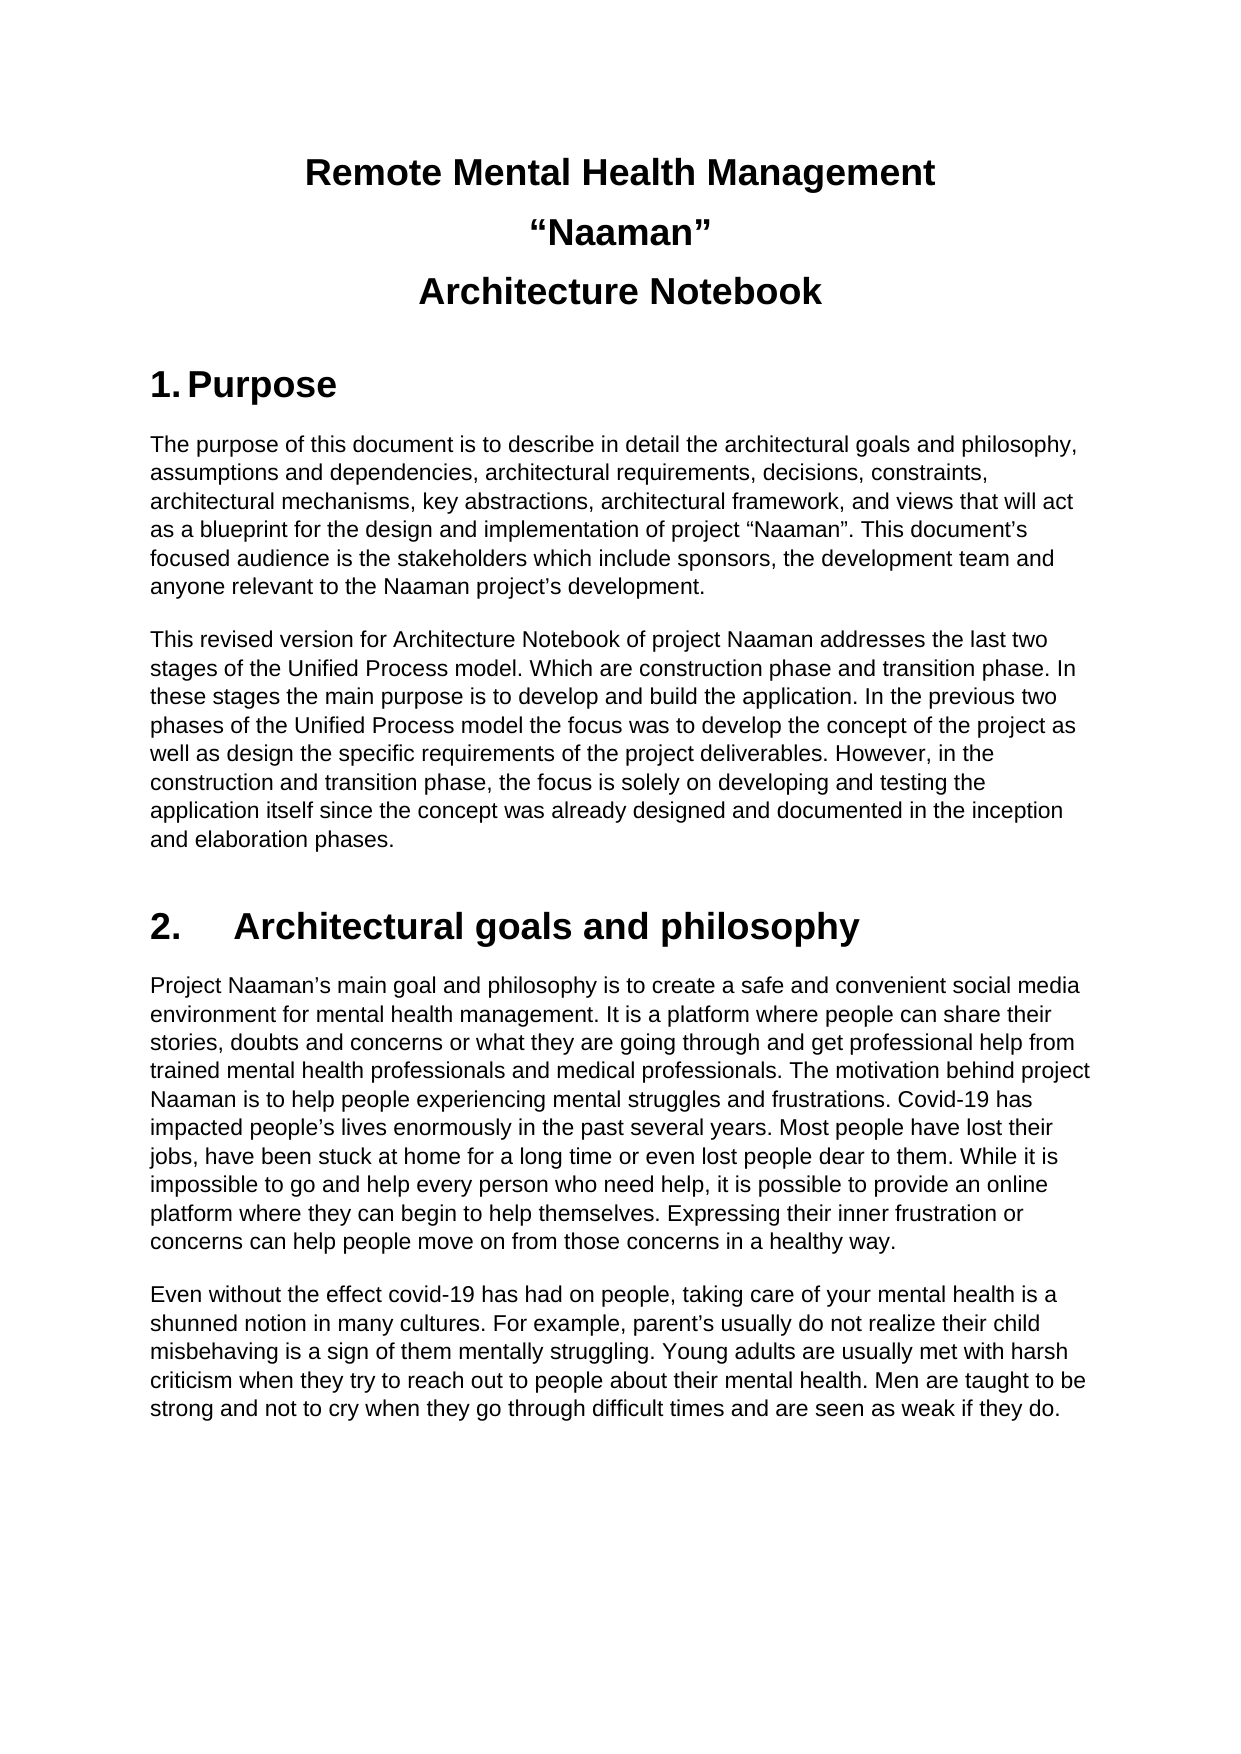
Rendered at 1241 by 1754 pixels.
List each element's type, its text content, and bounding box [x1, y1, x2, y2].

text “Naaman” [150, 210, 1090, 253]
text Architecture Notebook [150, 269, 1090, 313]
subtitle 2. Architectural goals and philosophy [150, 904, 1090, 947]
text This revised version for Architecture Notebook of project Naaman addresses the last two stages of the Unified Process model. Which are construction phase and transition phase. In these stages the main purpose is to develop and build the application. In the previous two phases of the Unified Process model the focus was to develop the concept of the project as well as design the specific requirements of the project deliverables. However, in the construction and transition phase, the focus is solely on developing and testing the application itself since the concept was already designed and documented in the inception and elaboration phases. [150, 626, 1090, 852]
subtitle 1. Purpose [150, 363, 1090, 406]
text Even without the effect covid-19 has had on people, taking care of your mental health is a shunned notion in many cultures. For example, parent’s usually do not realize their child misbehaving is a sign of them mentally struggling. Young adults are usually met with harsh criticism when they try to reach out to people about their mental health. Men are taught to be strong and not to cry when they go through difficult times and are seen as weak if they do. [150, 1281, 1090, 1422]
text The purpose of this document is to describe in detail the architectural goals and philosophy, assumptions and dependencies, architectural requirements, decisions, constraints, architectural mechanisms, key abstractions, architectural framework, and views that will act as a blueprint for the design and implementation of project “Naaman”. This document’s focused audience is the stakeholders which include sponsors, the development team and anyone relevant to the Naaman project’s development. [150, 431, 1090, 599]
text Project Naaman’s main goal and philosophy is to create a safe and convenient social media environment for mental health management. It is a platform where people can share their stories, doubts and concerns or what they are going through and get professional help from trained mental health professionals and medical professionals. The motivation behind project Naaman is to help people experiencing mental struggles and frustrations. Covid-19 has impacted people’s lives enormously in the past several years. Most people have lost their jobs, have been stuck at home for a long time or even lost people dear to them. While it is impossible to go and help every person who need help, it is possible to provide an online platform where they can begin to help themselves. Expressing their inner frustration or concerns can help people move on from those concerns in a healthy way. [150, 972, 1090, 1254]
text Remote Mental Health Management [150, 150, 1090, 193]
